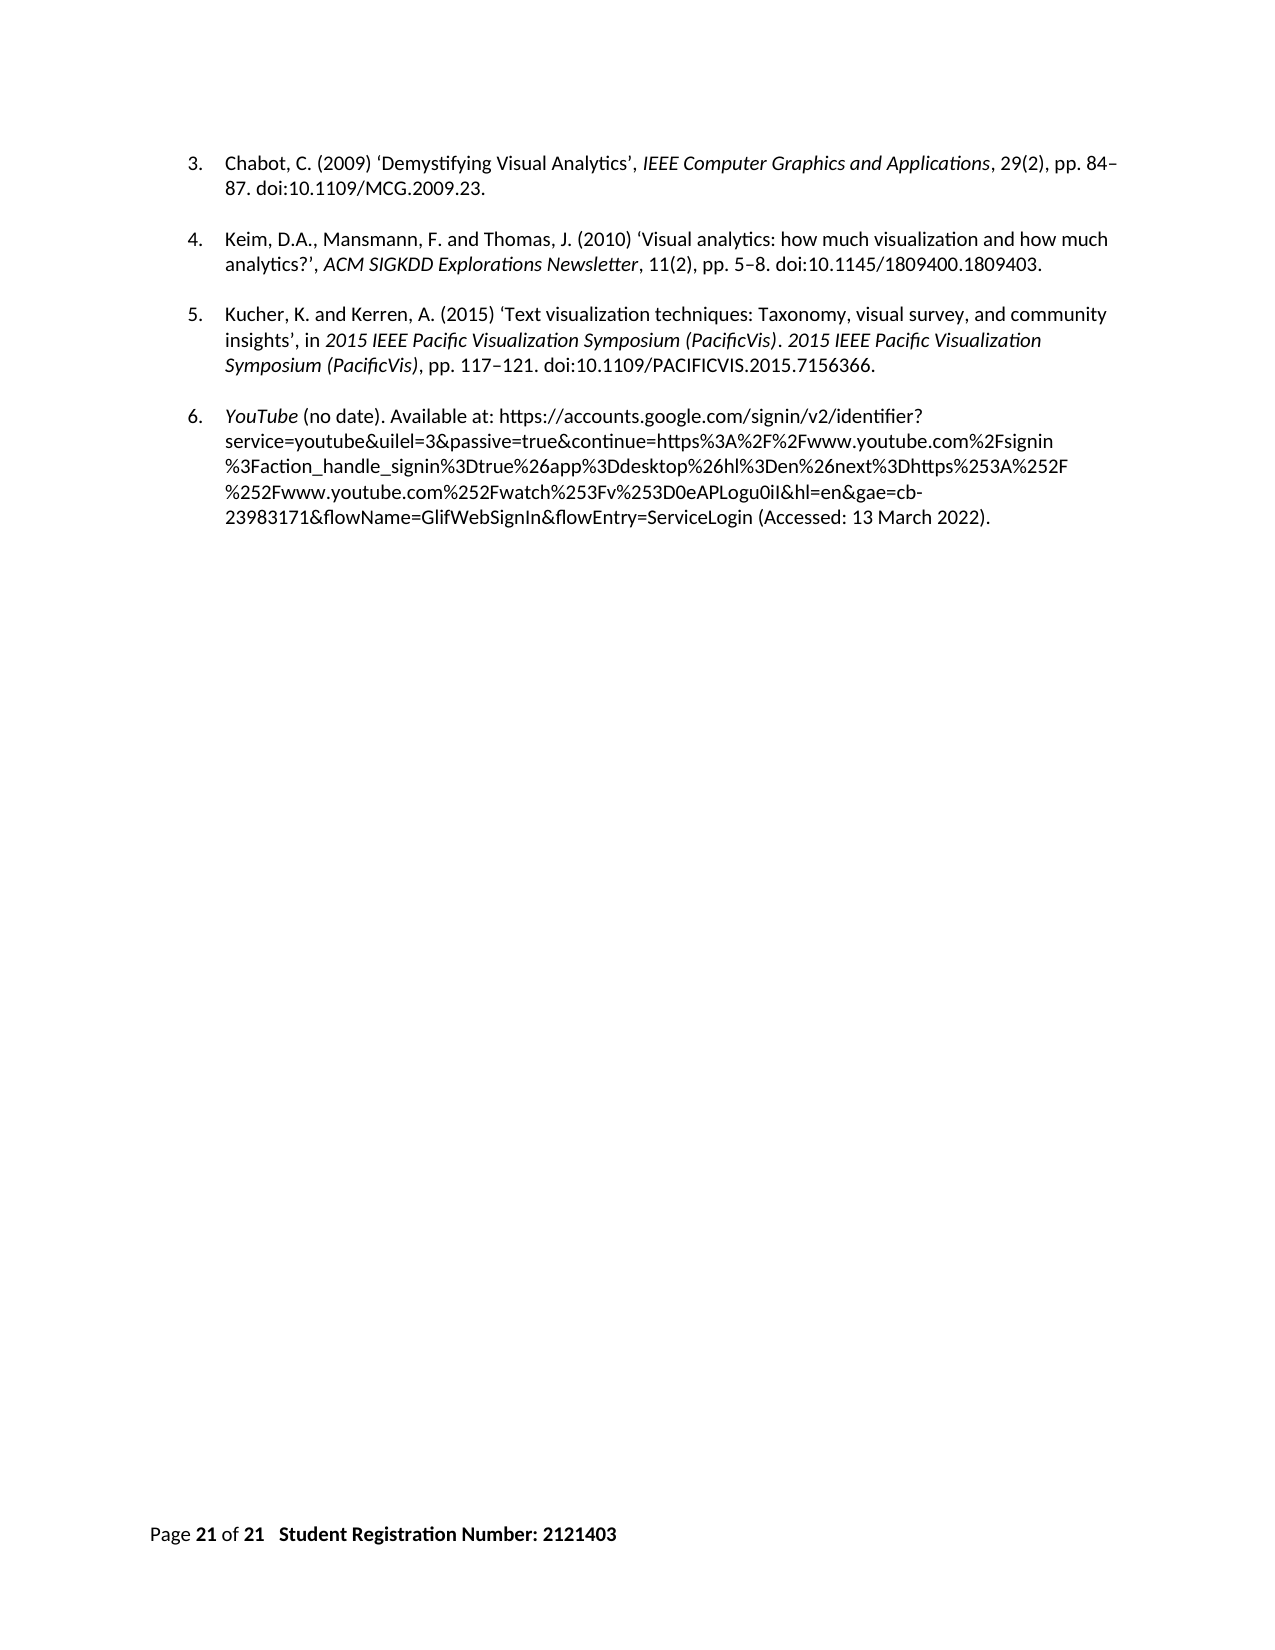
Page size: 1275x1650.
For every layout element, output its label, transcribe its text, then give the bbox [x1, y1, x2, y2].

list Keim, D.A., Mansmann, F. and Thomas, J. (2010) ‘Visual analytics: how much visualization and how much analytics?’, ACM SIGKDD Explorations Newsletter, 11(2), pp. 5–8. doi:10.1145/1809400.1809403. [187, 226, 1125, 277]
list Chabot, C. (2009) ‘Demystifying Visual Analytics’, IEEE Computer Graphics and Applications, 29(2), pp. 84–87. doi:10.1109/MCG.2009.23. [187, 150, 1125, 201]
list YouTube (no date). Available at: https://accounts.google.com/signin/v2/identifier?service=youtube&uilel=3&passive=true&continue=https%3A%2F%2Fwww.youtube.com%2Fsignin%3Faction_handle_signin%3Dtrue%26app%3Ddesktop%26hl%3Den%26next%3Dhttps%253A%252F%252Fwww.youtube.com%252Fwatch%253Fv%253D0eAPLogu0iI&hl=en&gae=cb-23983171&flowName=GlifWebSignIn&flowEntry=ServiceLogin (Accessed: 13 March 2022). [187, 403, 1125, 530]
list Kucher, K. and Kerren, A. (2015) ‘Text visualization techniques: Taxonomy, visual survey, and community insights’, in 2015 IEEE Pacific Visualization Symposium (PacificVis). 2015 IEEE Pacific Visualization Symposium (PacificVis), pp. 117–121. doi:10.1109/PACIFICVIS.2015.7156366. [187, 302, 1125, 378]
